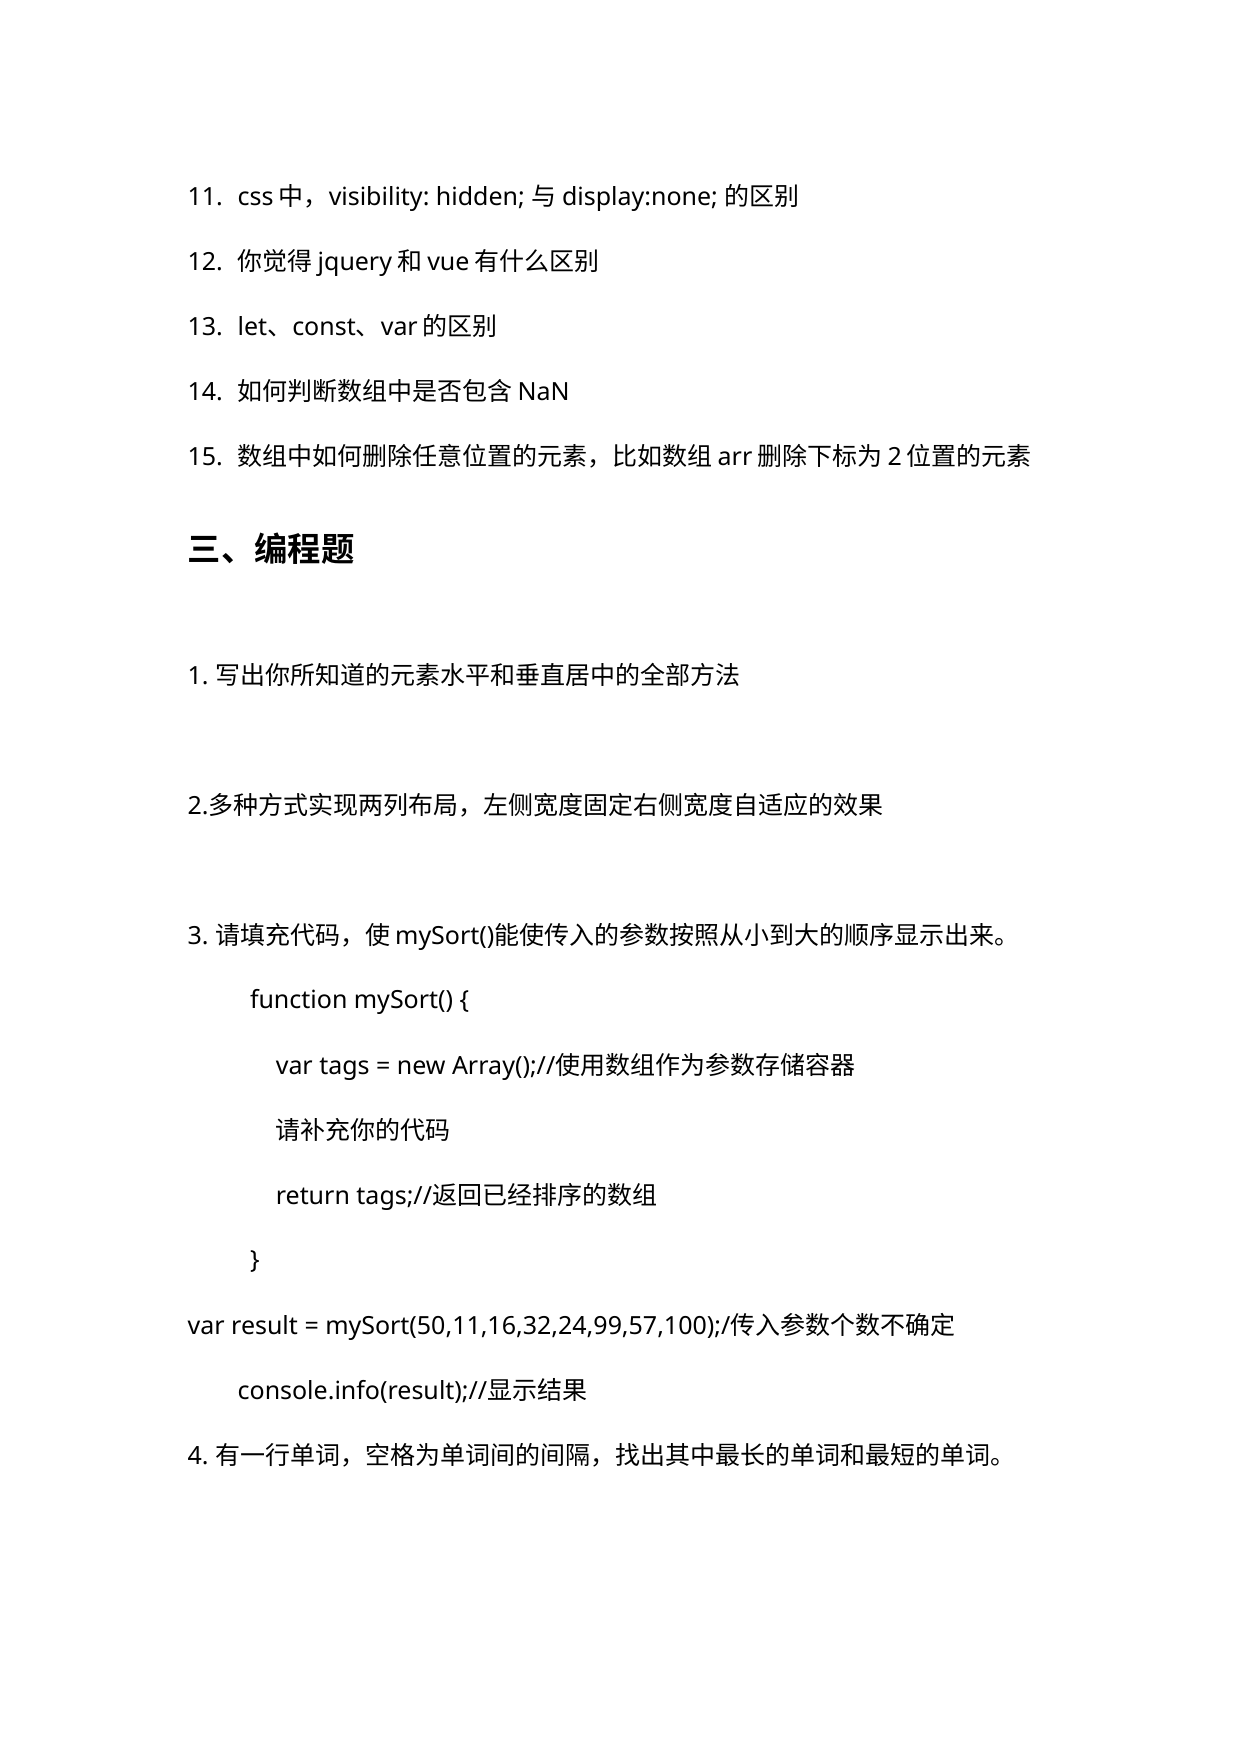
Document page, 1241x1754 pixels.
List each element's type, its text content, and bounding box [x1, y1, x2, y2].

text } [250, 1226, 1053, 1291]
text var tags = new Array();//使用数组作为参数存储容器 [250, 1031, 1053, 1096]
text 2.多种方式实现两列布局，左侧宽度固定右侧宽度自适应的效果 [187, 771, 1053, 836]
text 1. 写出你所知道的元素水平和垂直居中的全部方法 [187, 641, 1053, 706]
text return tags;//返回已经排序的数组 [250, 1161, 1053, 1226]
text 请补充你的代码 [250, 1096, 1053, 1161]
list css中，visibility: hidden; 与 display:none; 的区别 [187, 162, 1053, 227]
text console.info(result);//显示结果 [187, 1356, 1053, 1421]
subtitle 三、编程题 [187, 514, 1053, 579]
text 4. 有一行单词，空格为单词间的间隔，找出其中最长的单词和最短的单词。 [187, 1421, 1053, 1486]
list 数组中如何删除任意位置的元素，比如数组arr删除下标为2位置的元素 [187, 422, 1053, 487]
text var result = mySort(50,11,16,32,24,99,57,100);/传入参数个数不确定 [187, 1291, 1053, 1356]
text 3. 请填充代码，使mySort()能使传入的参数按照从小到大的顺序显示出来。 [187, 901, 1053, 966]
list 如何判断数组中是否包含NaN [187, 357, 1053, 422]
text function mySort() { [250, 966, 1053, 1031]
list 你觉得jquery和vue有什么区别 [187, 227, 1053, 292]
list let、const、var的区别 [187, 292, 1053, 357]
